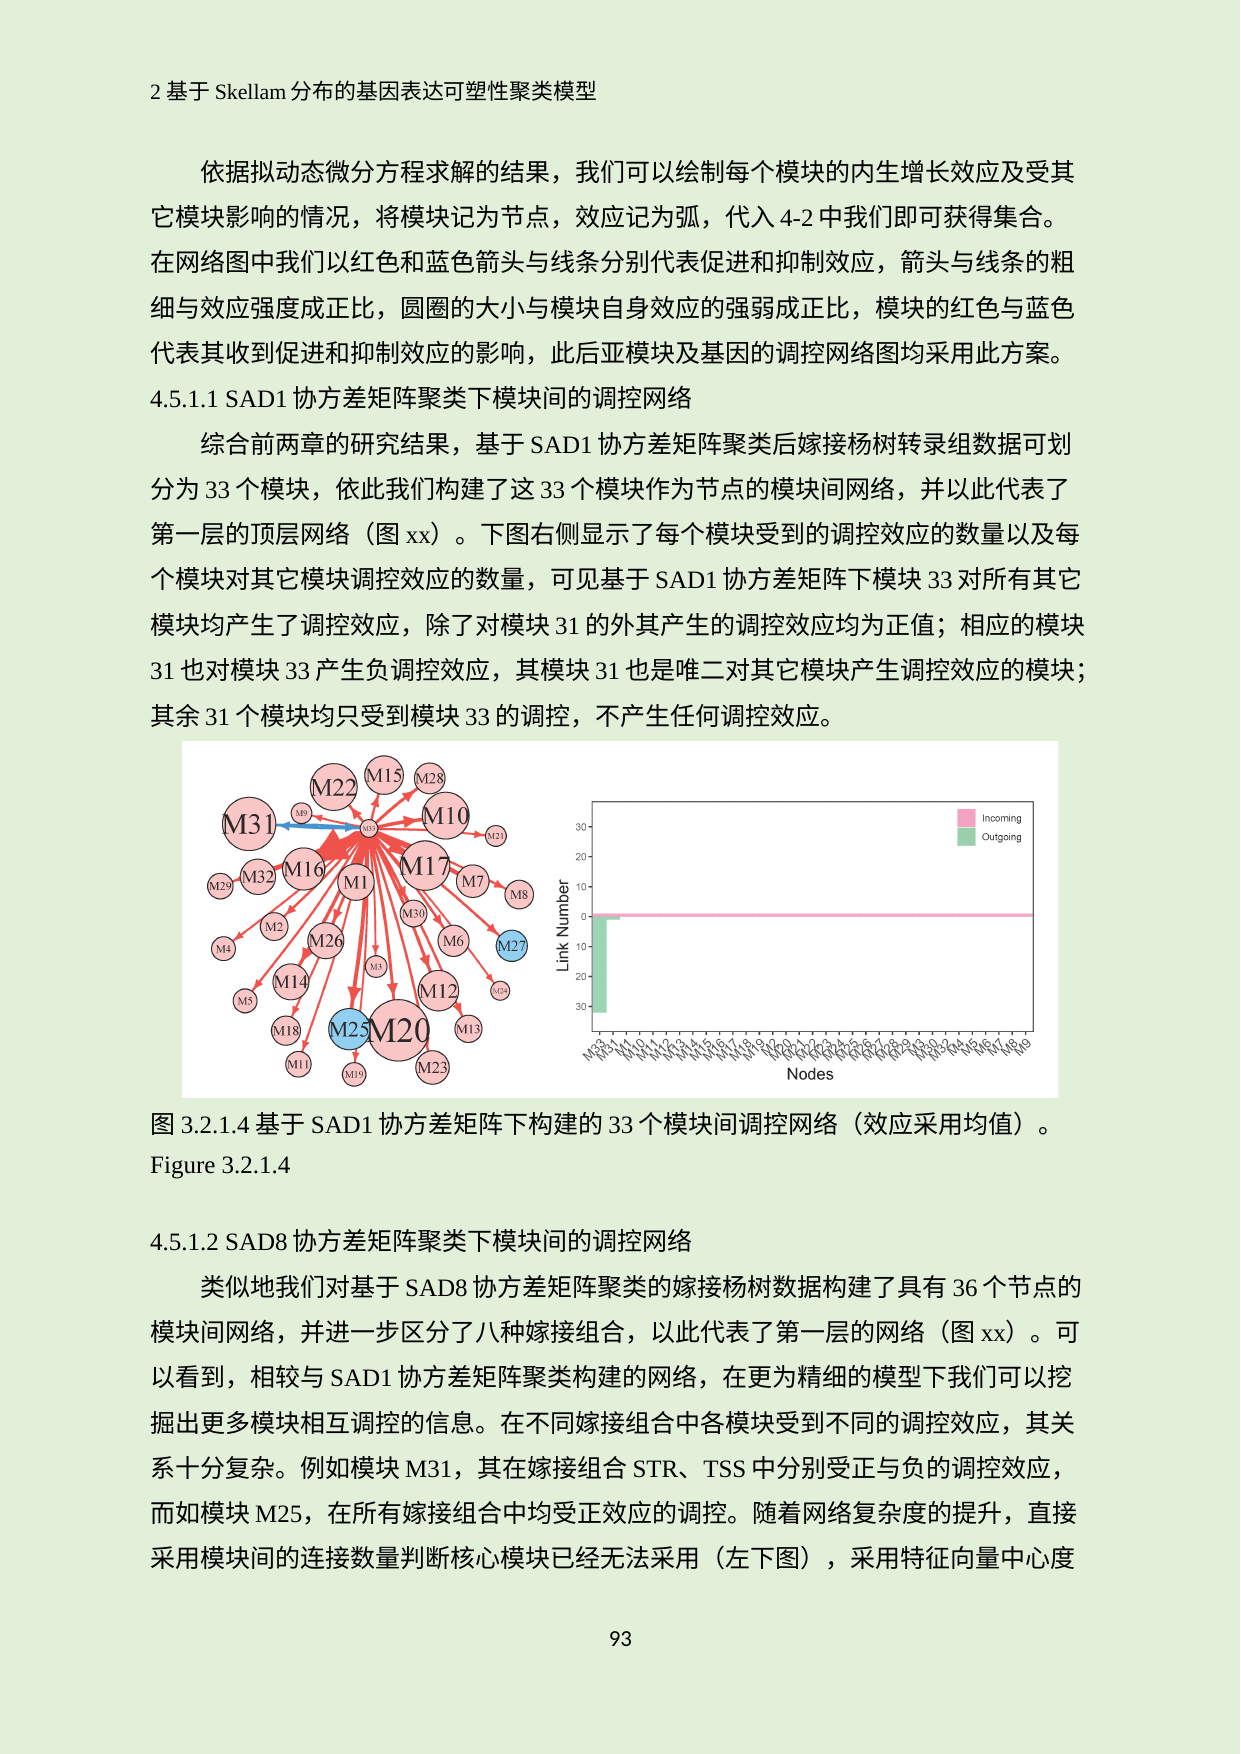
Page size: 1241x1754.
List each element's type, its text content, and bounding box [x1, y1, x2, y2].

text 综合前两章的研究结果，基于SAD1协方差矩阵聚类后嫁接杨树转录组数据可划分为33个模块，依此我们构建了这33个模块作为节点的模块间网络，并以此代表了第一层的顶层网络（图 xx）。下图右侧显示了每个模块受到的调控效应的数量以及每个模块对其它模块调控效应的数量，可见基于SAD1协方差矩阵下模块33对所有其它模块均产生了调控效应，除了对模块31的外其产生的调控效应均为正值；相应的模块31也对模块33产生负调控效应，其模块31也是唯二对其它模块产生调控效应的模块；其余31个模块均只受到模块33的调控，不产生任何调控效应。 [150, 424, 1090, 732]
text Figure 3.2.1.4 [150, 1150, 1090, 1179]
text 依据拟动态微分方程求解的结果，我们可以绘制每个模块的内生增长效应及受其它模块影响的情况，将模块记为节点，效应记为弧，代入4-2中我们即可获得集合。在网络图中我们以红色和蓝色箭头与线条分别代表促进和抑制效应，箭头与线条的粗细与效应强度成正比，圆圈的大小与模块自身效应的强弱成正比，模块的红色与蓝色代表其收到促进和抑制效应的影响，此后亚模块及基因的调控网络图均采用此方案。 [150, 152, 1090, 370]
picture [181, 741, 1059, 1098]
text 4.5.1.2 SAD8协方差矩阵聚类下模块间的调控网络 [150, 1222, 1090, 1258]
text 图 3.2.1.4 基于SAD1协方差矩阵下构建的33个模块间调控网络（效应采用均值）。 [150, 1104, 1090, 1141]
text 4.5.1.1 SAD1协方差矩阵聚类下模块间的调控网络 [150, 379, 1090, 415]
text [150, 1267, 1090, 1575]
